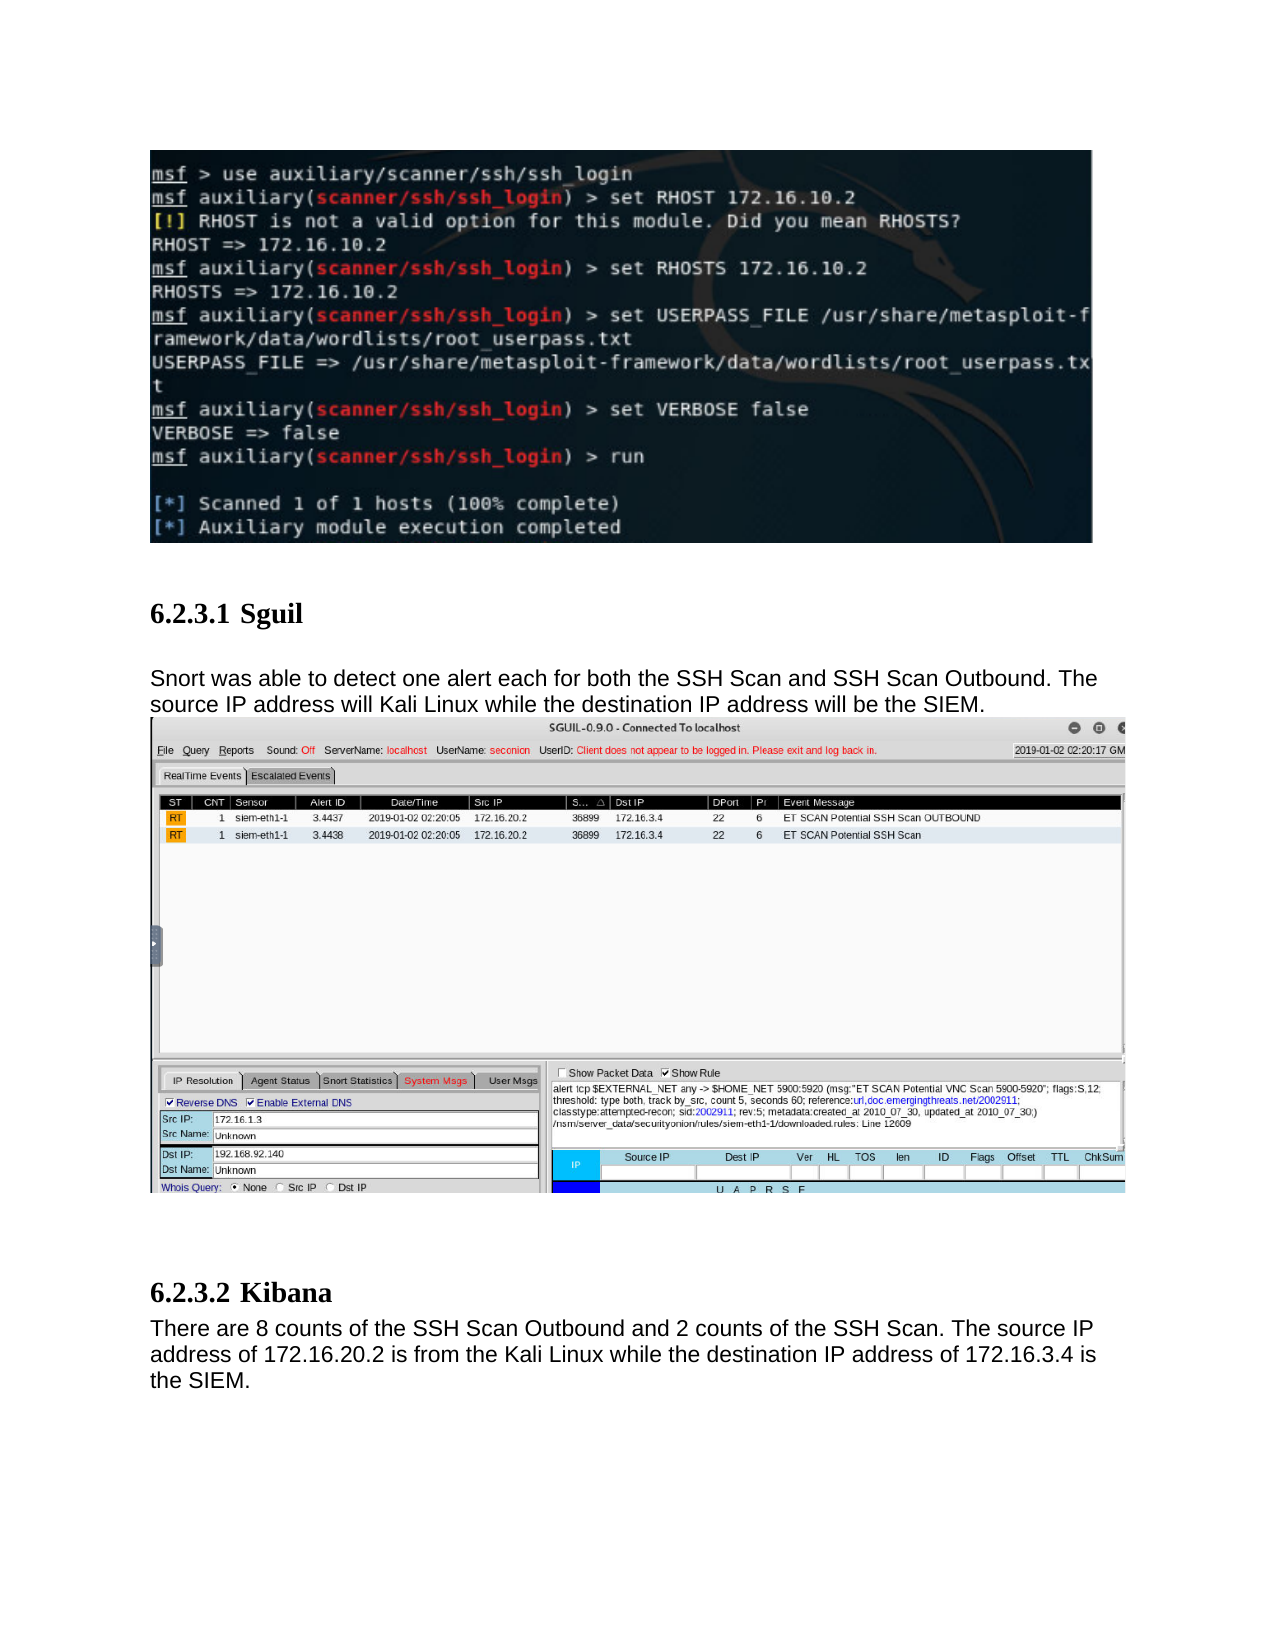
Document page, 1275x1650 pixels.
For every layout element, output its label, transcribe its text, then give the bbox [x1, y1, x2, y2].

picture [150, 717, 1125, 1193]
picture [150, 150, 1093, 543]
subtitle Kibana [150, 1275, 1125, 1308]
text Snort was able to detect one alert each for both the SSH Scan and SSH Scan Outbound. The source IP address will Kali Linux while the destination IP address will be the SIEM. [150, 636, 1125, 717]
subtitle Sguil [150, 596, 1125, 630]
text There are 8 counts of the SSH Scan Outbound and 2 counts of the SSH Scan. The source IP address of 172.16.20.2 is from the Kali Linux while the destination IP address of 172.16.3.4 is the SIEM. [150, 1315, 1125, 1394]
